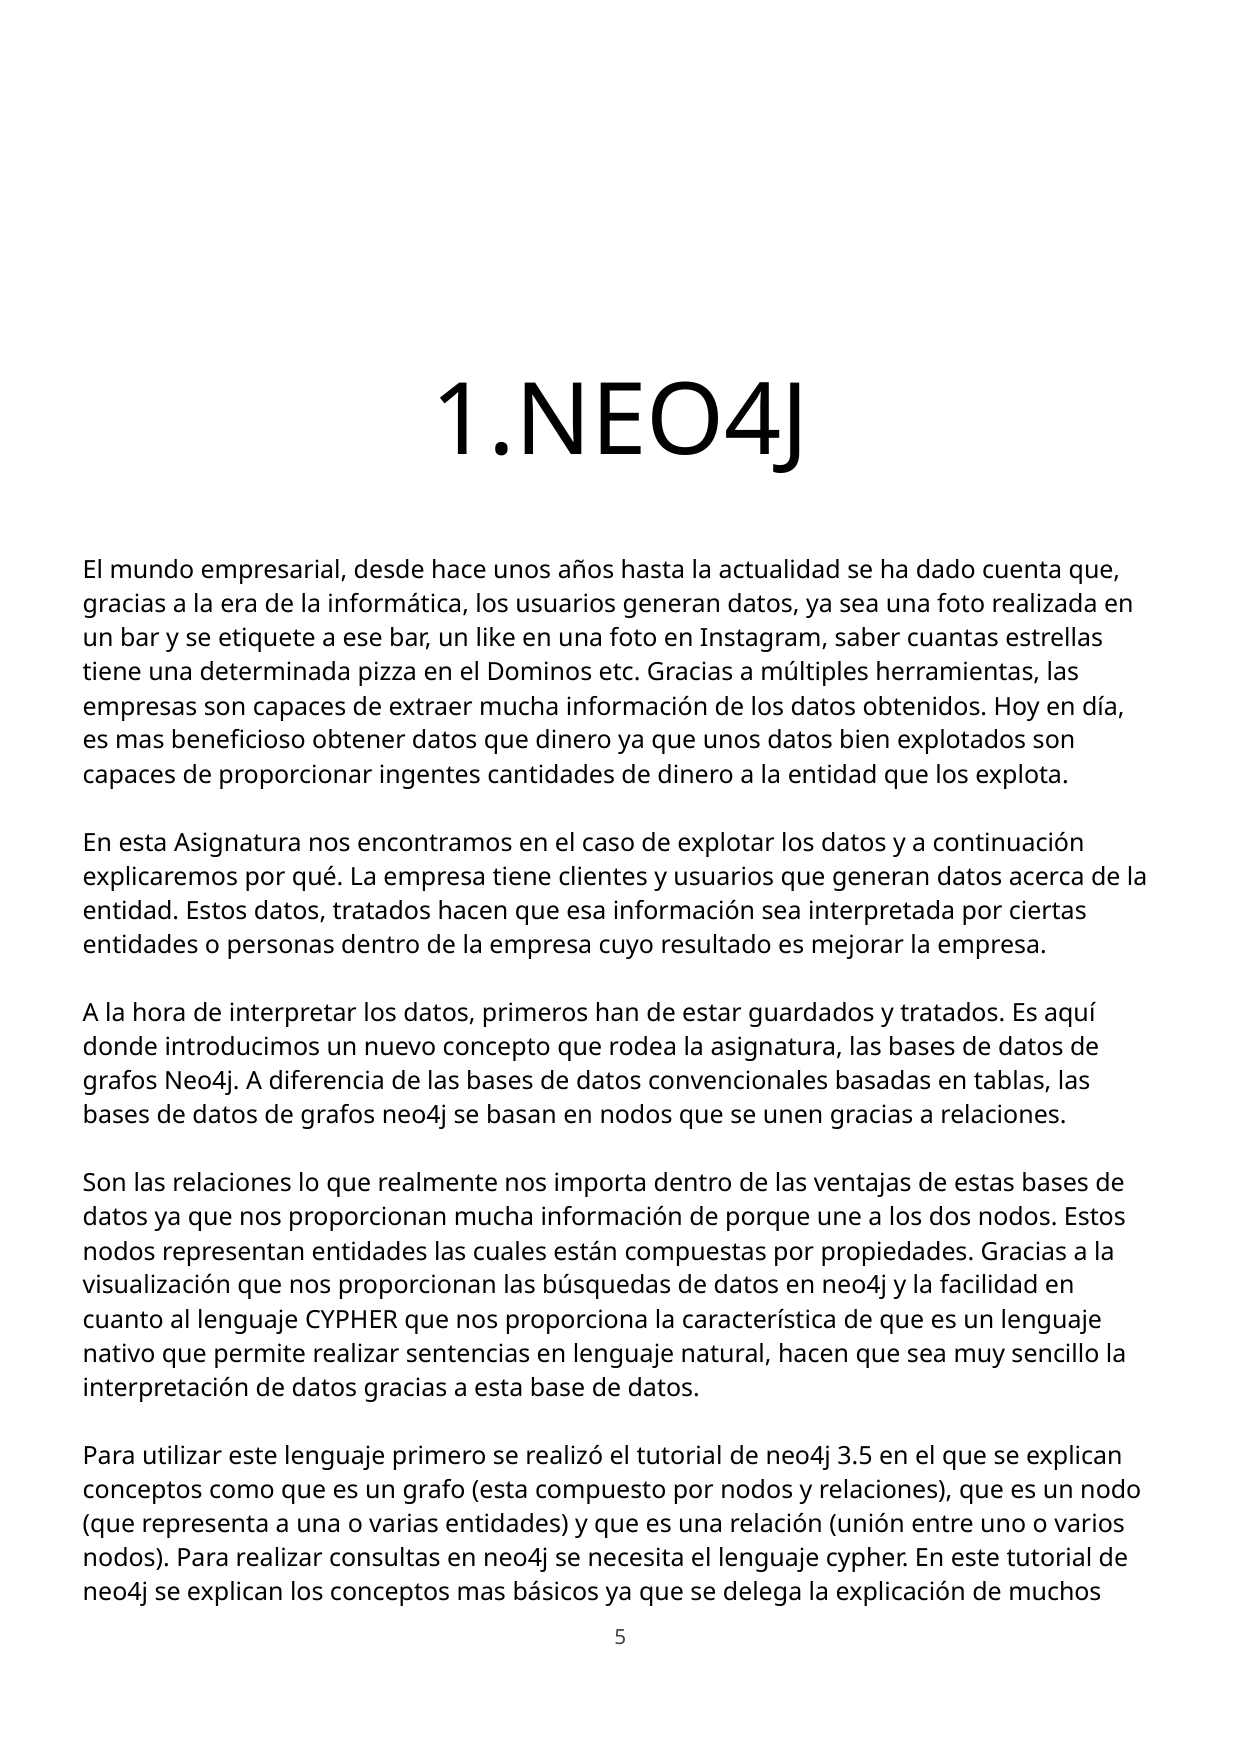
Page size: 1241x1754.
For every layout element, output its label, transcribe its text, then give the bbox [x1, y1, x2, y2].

title A la hora de interpretar los datos, primeros han de estar guardados y tratados. Es aquí donde introducimos un nuevo concepto que rodea la asignatura, las bases de datos de grafos Neo4j. A diferencia de las bases de datos convencionales basadas en tablas, las bases de datos de grafos neo4j se basan en nodos que se unen gracias a relaciones. [82, 995, 1158, 1131]
title El mundo empresarial, desde hace unos años hasta la actualidad se ha dado cuenta que, gracias a la era de la informática, los usuarios generan datos, ya sea una foto realizada en un bar y se etiquete a ese bar, un like en una foto en Instagram, saber cuantas estrellas tiene una determinada pizza en el Dominos etc. Gracias a múltiples herramientas, las empresas son capaces de extraer mucha información de los datos obtenidos. Hoy en día, es mas beneficioso obtener datos que dinero ya que unos datos bien explotados son capaces de proporcionar ingentes cantidades de dinero a la entidad que los explota. [82, 552, 1158, 790]
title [82, 1437, 1158, 1608]
title En esta Asignatura nos encontramos en el caso de explotar los datos y a continuación explicaremos por qué. La empresa tiene clientes y usuarios que generan datos acerca de la entidad. Estos datos, tratados hacen que esa información sea interpretada por ciertas entidades o personas dentro de la empresa cuyo resultado es mejorar la empresa. [82, 824, 1158, 961]
title Son las relaciones lo que realmente nos importa dentro de las ventajas de estas bases de datos ya que nos proporcionan mucha información de porque une a los dos nodos. Estos nodos representan entidades las cuales están compuestas por propiedades. Gracias a la visualización que nos proporcionan las búsquedas de datos en neo4j y la facilidad en cuanto al lenguaje CYPHER que nos proporciona la característica de que es un lenguaje nativo que permite realizar sentencias en lenguaje natural, hacen que sea muy sencillo la interpretación de datos gracias a esta base de datos. [82, 1165, 1158, 1403]
title 1.NEO4J [82, 347, 1158, 484]
